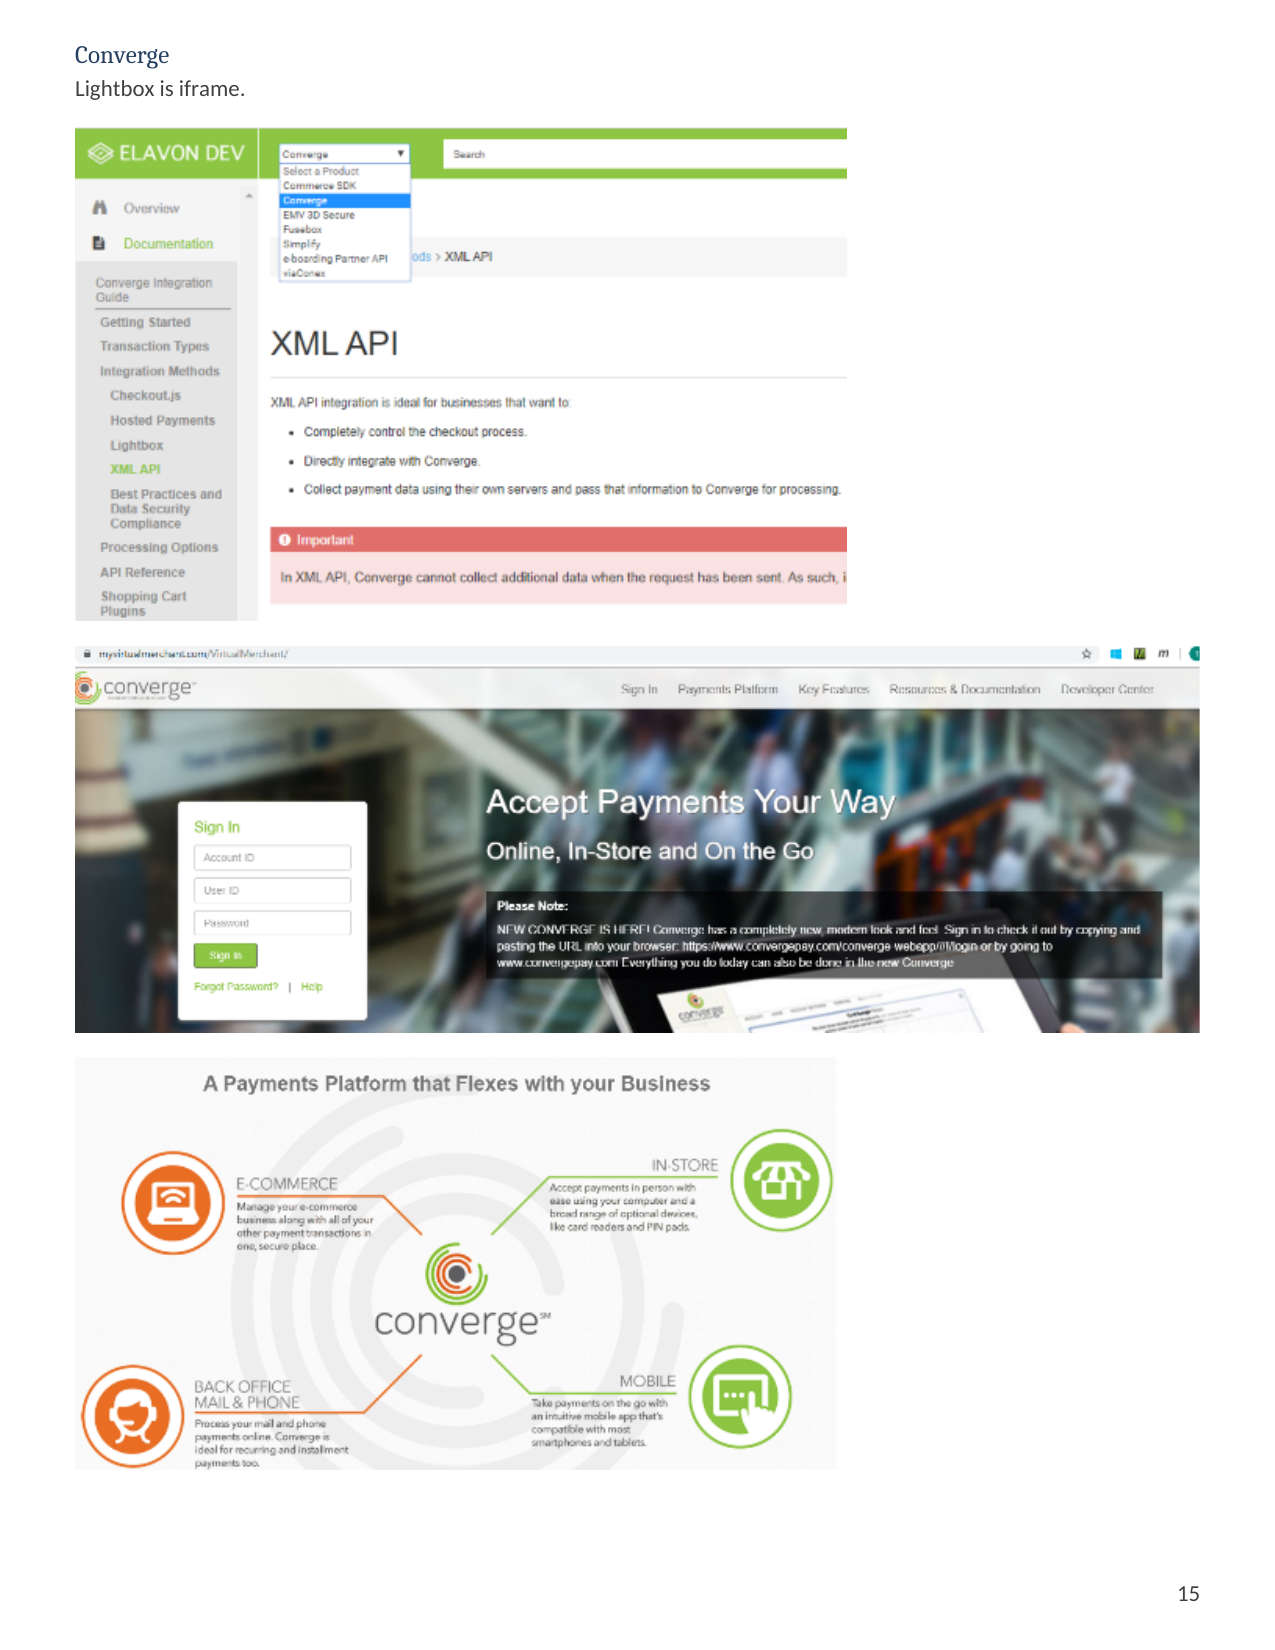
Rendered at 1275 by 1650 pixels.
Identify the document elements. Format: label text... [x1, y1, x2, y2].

text Lightbox is iframe. [75, 74, 1200, 102]
picture [75, 127, 847, 621]
picture [75, 1057, 837, 1470]
picture [75, 646, 1200, 1033]
subtitle Converge [75, 41, 1200, 70]
